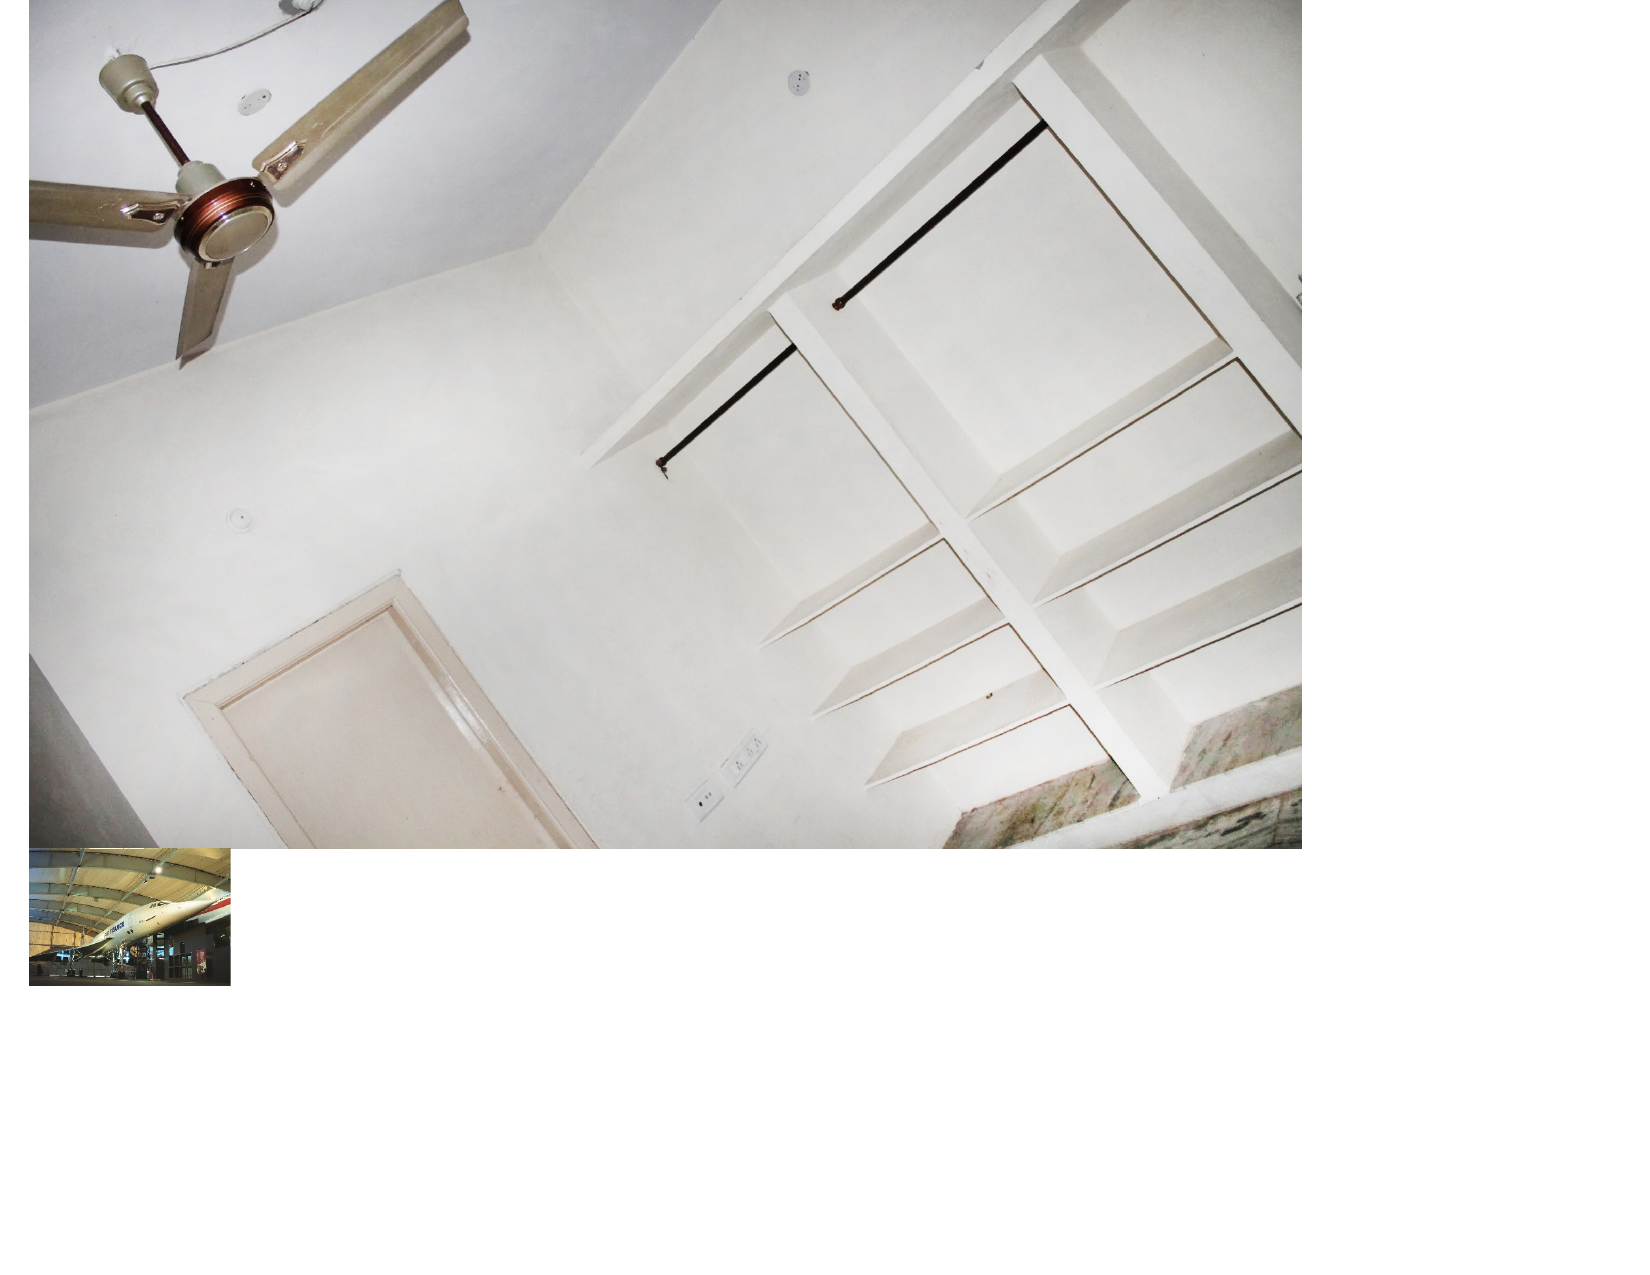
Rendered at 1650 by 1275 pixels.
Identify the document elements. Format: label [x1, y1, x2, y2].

picture [29, 0, 1302, 986]
